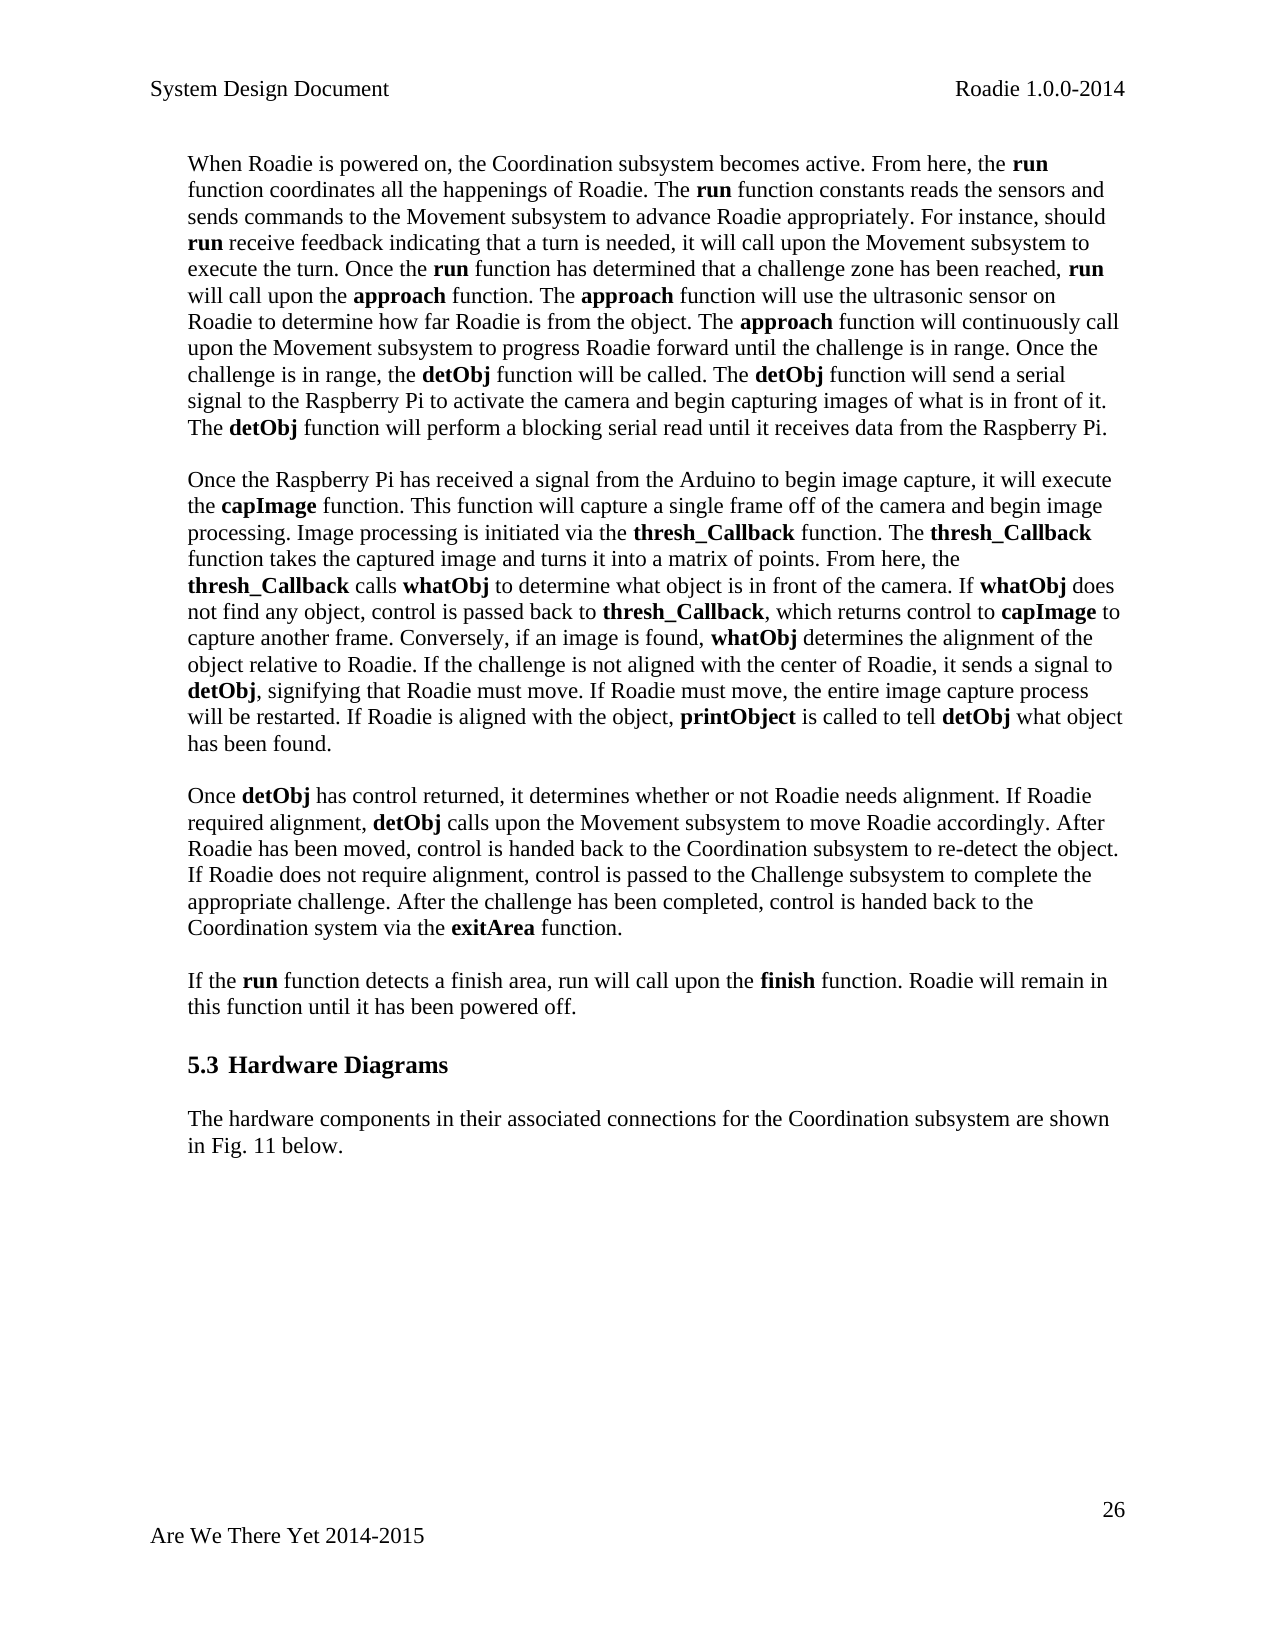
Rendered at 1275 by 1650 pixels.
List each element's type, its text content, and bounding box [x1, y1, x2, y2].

text The hardware components in their associated connections for the Coordination subsystem are shown in Fig. 9 below. [187, 1105, 1125, 1158]
text If the run function detects a finish area, run will call upon the finish function. Roadie will remain in this function until it has been powered off. [187, 967, 1125, 1020]
text When Roadie is powered on, the Coordination subsystem becomes active. From here, the run function coordinates all the happenings of Roadie. The run function constants reads the sensors and sends commands to the Movement subsystem to advance Roadie appropriately. For instance, should run receive feedback indicating that a turn is needed, it will call upon the Movement subsystem to execute the turn. Once the run function has determined that a challenge zone has been reached, run will call upon the approach function. The approach function will use the ultrasonic sensor on Roadie to determine how far Roadie is from the object. The approach function will continuously call upon the Movement subsystem to progress Roadie forward until the challenge is in range. Once the challenge is in range, the detObj function will be called. The detObj function will send a serial signal to the Raspberry Pi to activate the camera and begin capturing images of what is in front of it. The detObj function will perform a blocking serial read until it receives data from the Raspberry Pi. [187, 150, 1125, 440]
text Once the Raspberry Pi has received a signal from the Arduino to begin image capture, it will execute the capImage function. This function will capture a single frame off of the camera and begin image processing. Image processing is initiated via the thresh_Callback function. The thresh_Callback function takes the captured image and turns it into a matrix of points. From here, the thresh_Callback calls whatObj to determine what object is in front of the camera. If whatObj does not find any object, control is passed back to thresh_Callback, which returns control to capImage to capture another frame. Conversely, if an image is found, whatObj determines the alignment of the object relative to Roadie. If the challenge is not aligned with the center of Roadie, it sends a signal to detObj, signifying that Roadie must move. If Roadie must move, the entire image capture process will be restarted. If Roadie is aligned with the object, printObject is called to tell detObj what object has been found. [187, 466, 1125, 756]
subtitle Hardware Diagrams [187, 1050, 1125, 1079]
text Once detObj has control returned, it determines whether or not Roadie needs alignment. If Roadie required alignment, detObj calls upon the Movement subsystem to move Roadie accordingly. After Roadie has been moved, control is handed back to the Coordination subsystem to re-detect the object. If Roadie does not require alignment, control is passed to the Challenge subsystem to complete the appropriate challenge. After the challenge has been completed, control is handed back to the Coordination system via the exitArea function. [187, 782, 1125, 941]
